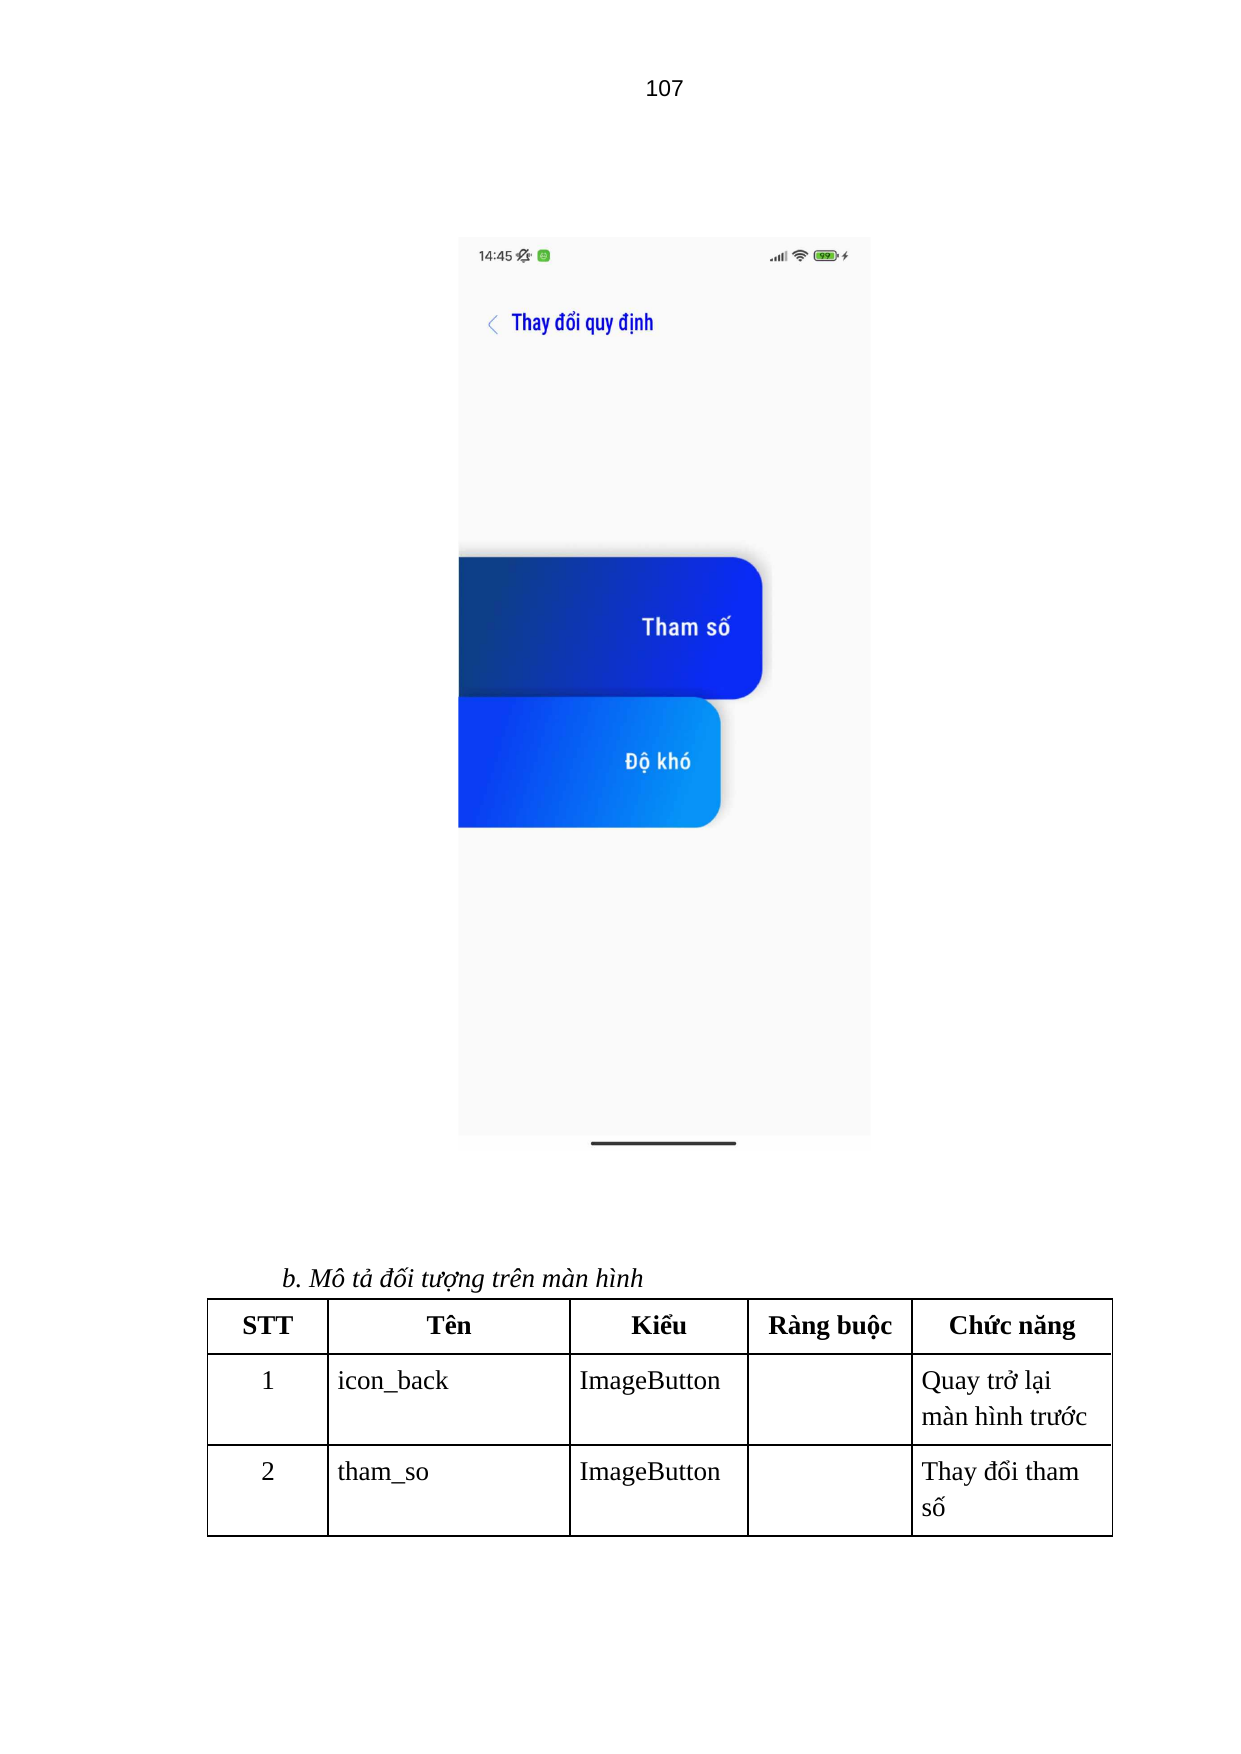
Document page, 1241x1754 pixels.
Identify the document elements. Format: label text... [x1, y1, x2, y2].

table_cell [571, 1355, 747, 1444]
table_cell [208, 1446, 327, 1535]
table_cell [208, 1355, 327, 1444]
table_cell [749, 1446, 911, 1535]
picture [458, 237, 871, 1151]
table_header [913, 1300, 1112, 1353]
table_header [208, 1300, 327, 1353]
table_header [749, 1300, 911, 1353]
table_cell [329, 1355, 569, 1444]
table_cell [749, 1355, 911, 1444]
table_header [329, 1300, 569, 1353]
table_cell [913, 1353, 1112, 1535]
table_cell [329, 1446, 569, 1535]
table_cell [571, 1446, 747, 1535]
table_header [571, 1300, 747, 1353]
text b. Mô tả đối tượng trên màn hình [207, 1262, 1122, 1293]
